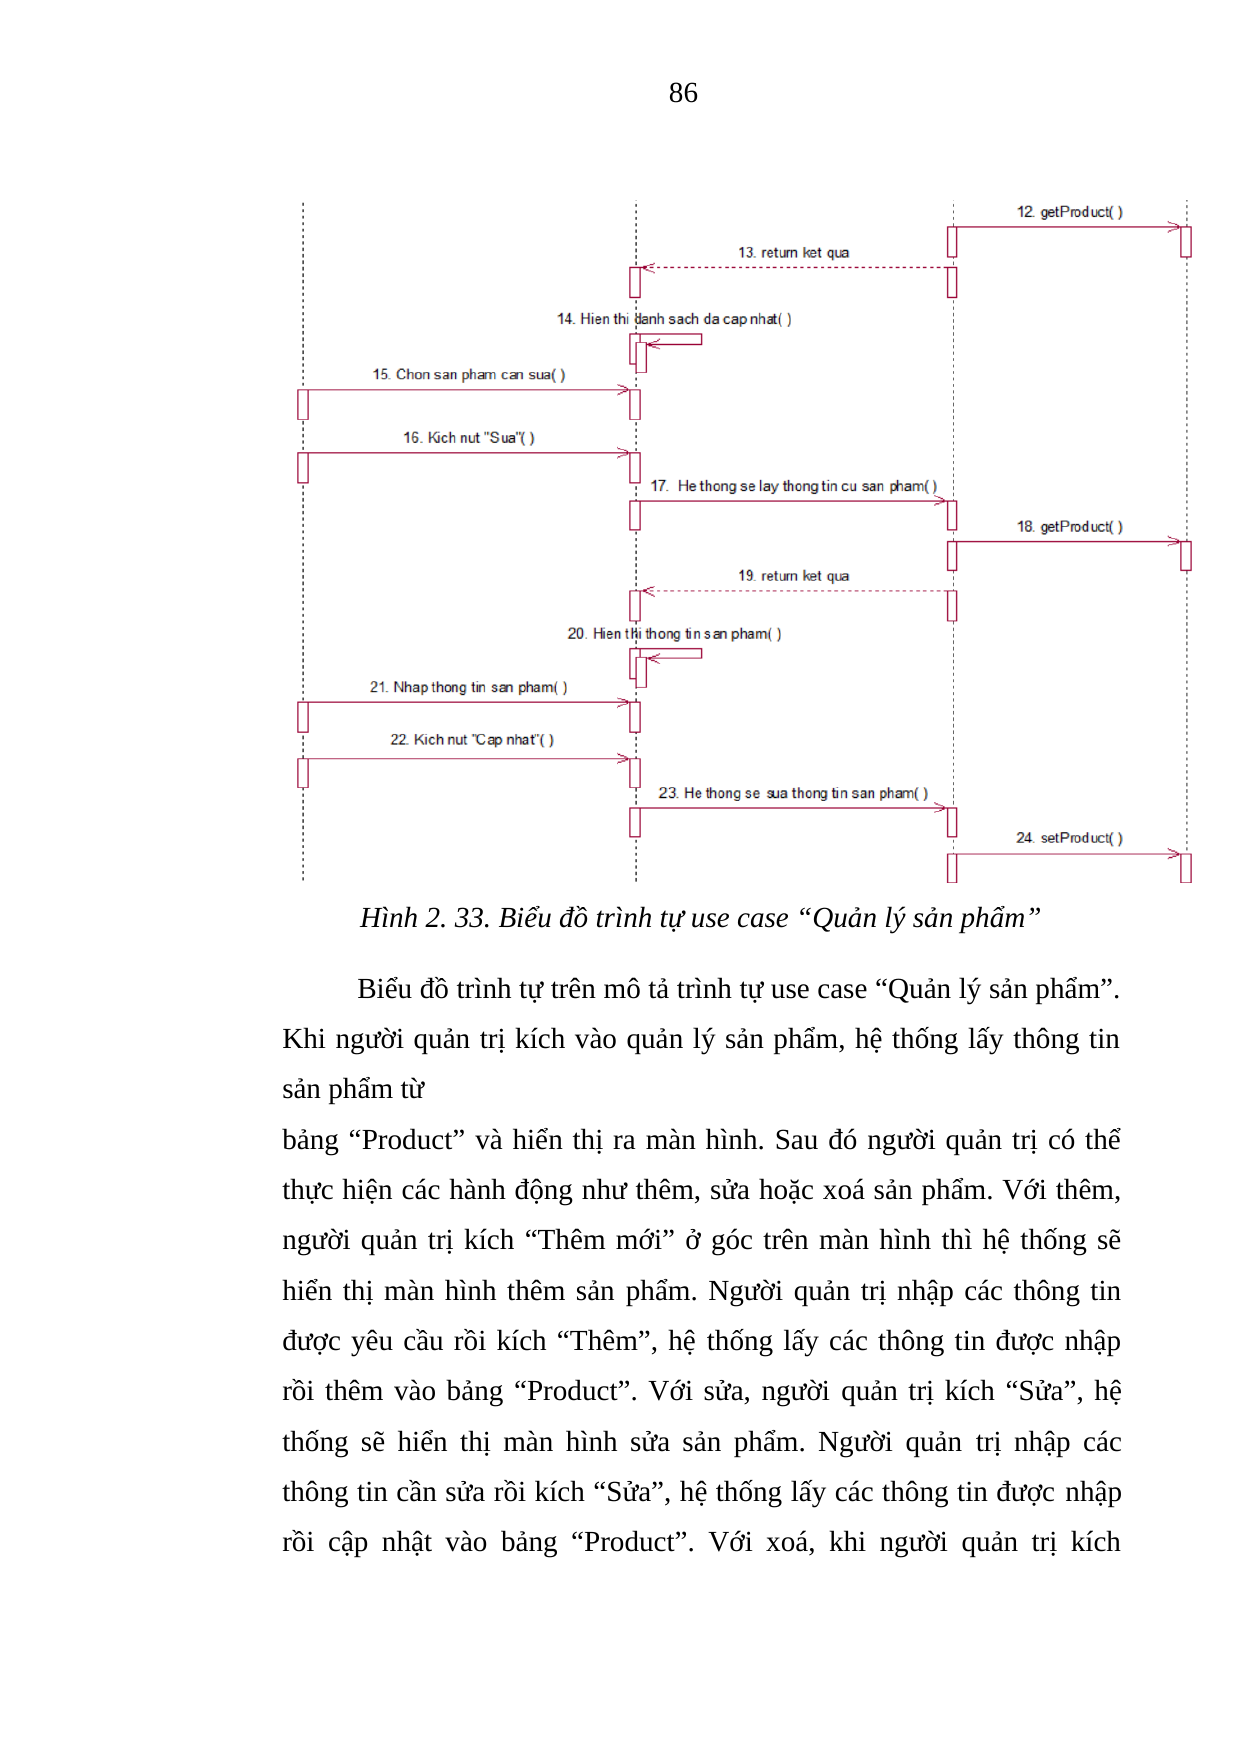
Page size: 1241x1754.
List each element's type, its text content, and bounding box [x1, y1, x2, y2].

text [282, 971, 1122, 1558]
picture [282, 200, 1198, 883]
